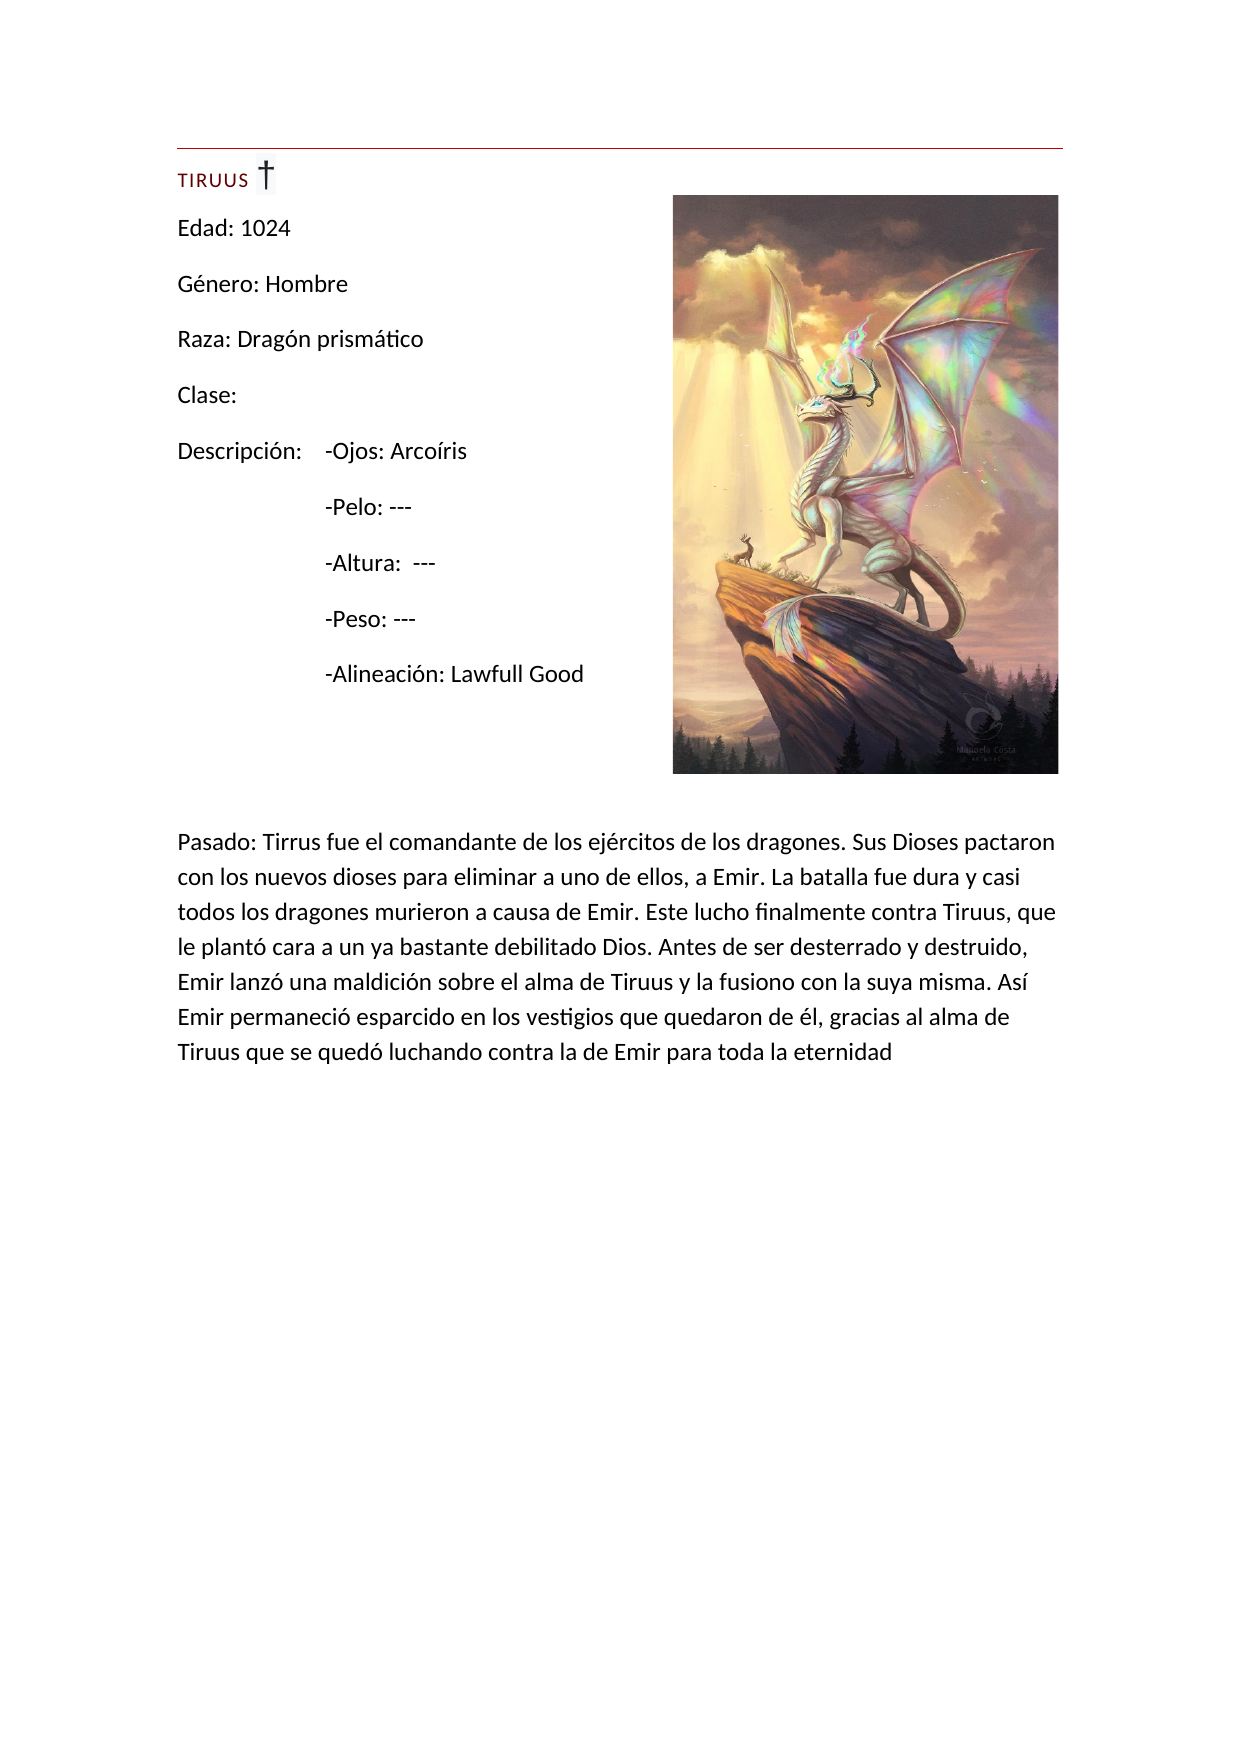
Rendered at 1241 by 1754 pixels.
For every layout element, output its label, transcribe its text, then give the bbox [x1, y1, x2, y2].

text Raza: Dragón prismático [177, 324, 672, 354]
text -Altura: --- [177, 547, 672, 577]
text Género: Hombre [177, 268, 672, 298]
text Edad: 1024 [177, 212, 672, 242]
text -Alineación: Lawfull Good [177, 659, 672, 689]
subtitle Tiruus † [177, 149, 1063, 195]
text -Peso: --- [177, 603, 672, 633]
text Clase: [177, 379, 672, 410]
text -Pelo: --- [177, 491, 672, 522]
text Pasado: Tirrus fue el comandante de los ejércitos de los dragones. Sus Dioses pactaron con los nuevos dioses para eliminar a uno de ellos, a Emir. La batalla fue dura y casi todos los dragones murieron a causa de Emir. Este lucho finalmente contra Tiruus, que le plantó cara a un ya bastante debilitado Dios. Antes de ser desterrado y destruido, Emir lanzó una maldición sobre el alma de Tiruus y la fusiono con la suya misma. Así Emir permaneció esparcido en los vestigios que quedaron de él, gracias al alma de Tiruus que se quedó luchando contra la de Emir para toda la eternidad [177, 826, 1063, 1067]
text Descripción: -Ojos: Arcoíris [177, 435, 672, 466]
picture [672, 195, 1059, 774]
